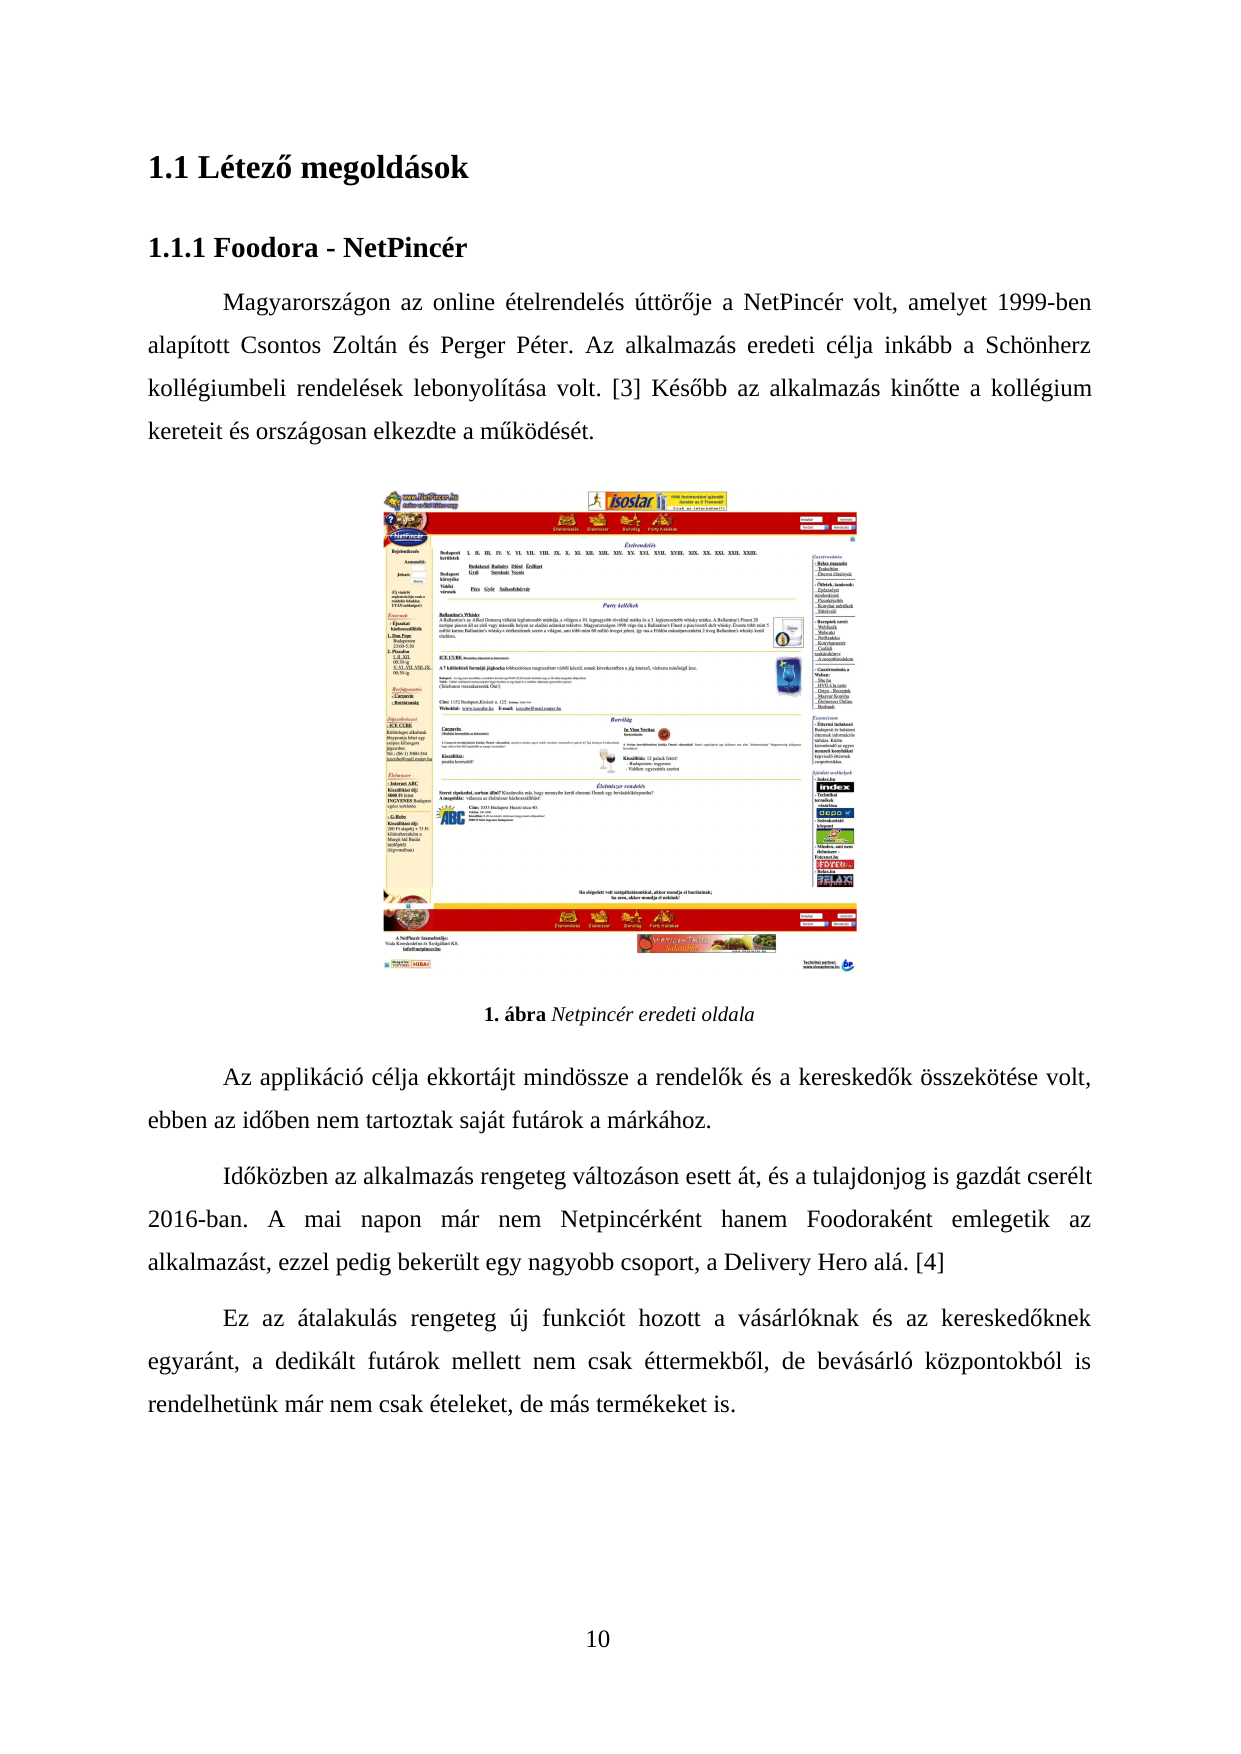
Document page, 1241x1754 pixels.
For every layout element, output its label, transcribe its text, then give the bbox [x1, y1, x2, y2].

subtitle Foodora - NetPincér [148, 230, 1092, 264]
subtitle Létező megoldások [148, 148, 1092, 186]
text Magyarországon az online ételrendelés úttörője a NetPincér volt, amelyet 1999-ben alapított Csontos Zoltán és Perger Péter. Az alkalmazás eredeti célja inkább a Schönherz kollégiumbeli rendelések lebonyolítása volt. Később az alkalmazás kinőtte a kollégium kereteit és országosan elkezdte a működését. [148, 287, 1092, 445]
text Az applikáció célja ekkortájt mindössze a rendelők és a kereskedők összekötése volt, ebben az időben nem tartoztak saját futárok a márkához. [148, 1062, 1092, 1134]
text Ez az átalakulás rengeteg új funkciót hozott a vásárlóknak és az kereskedőknek egyaránt, a dedikált futárok mellett nem csak éttermekből, de bevásárló központokból is rendelhetünk már nem csak ételeket, de más termékeket is. [148, 1303, 1092, 1418]
picture [383, 471, 857, 975]
text Időközben az alkalmazás rengeteg változáson esett át, és a tulajdonjog is gazdát cserélt 2016-ban. A mai napon már nem Netpincérként hanem Foodoraként emlegetik az alkalmazást, ezzel pedig bekerült egy nagyobb csoport, a Delivery Hero alá. [148, 1161, 1092, 1276]
